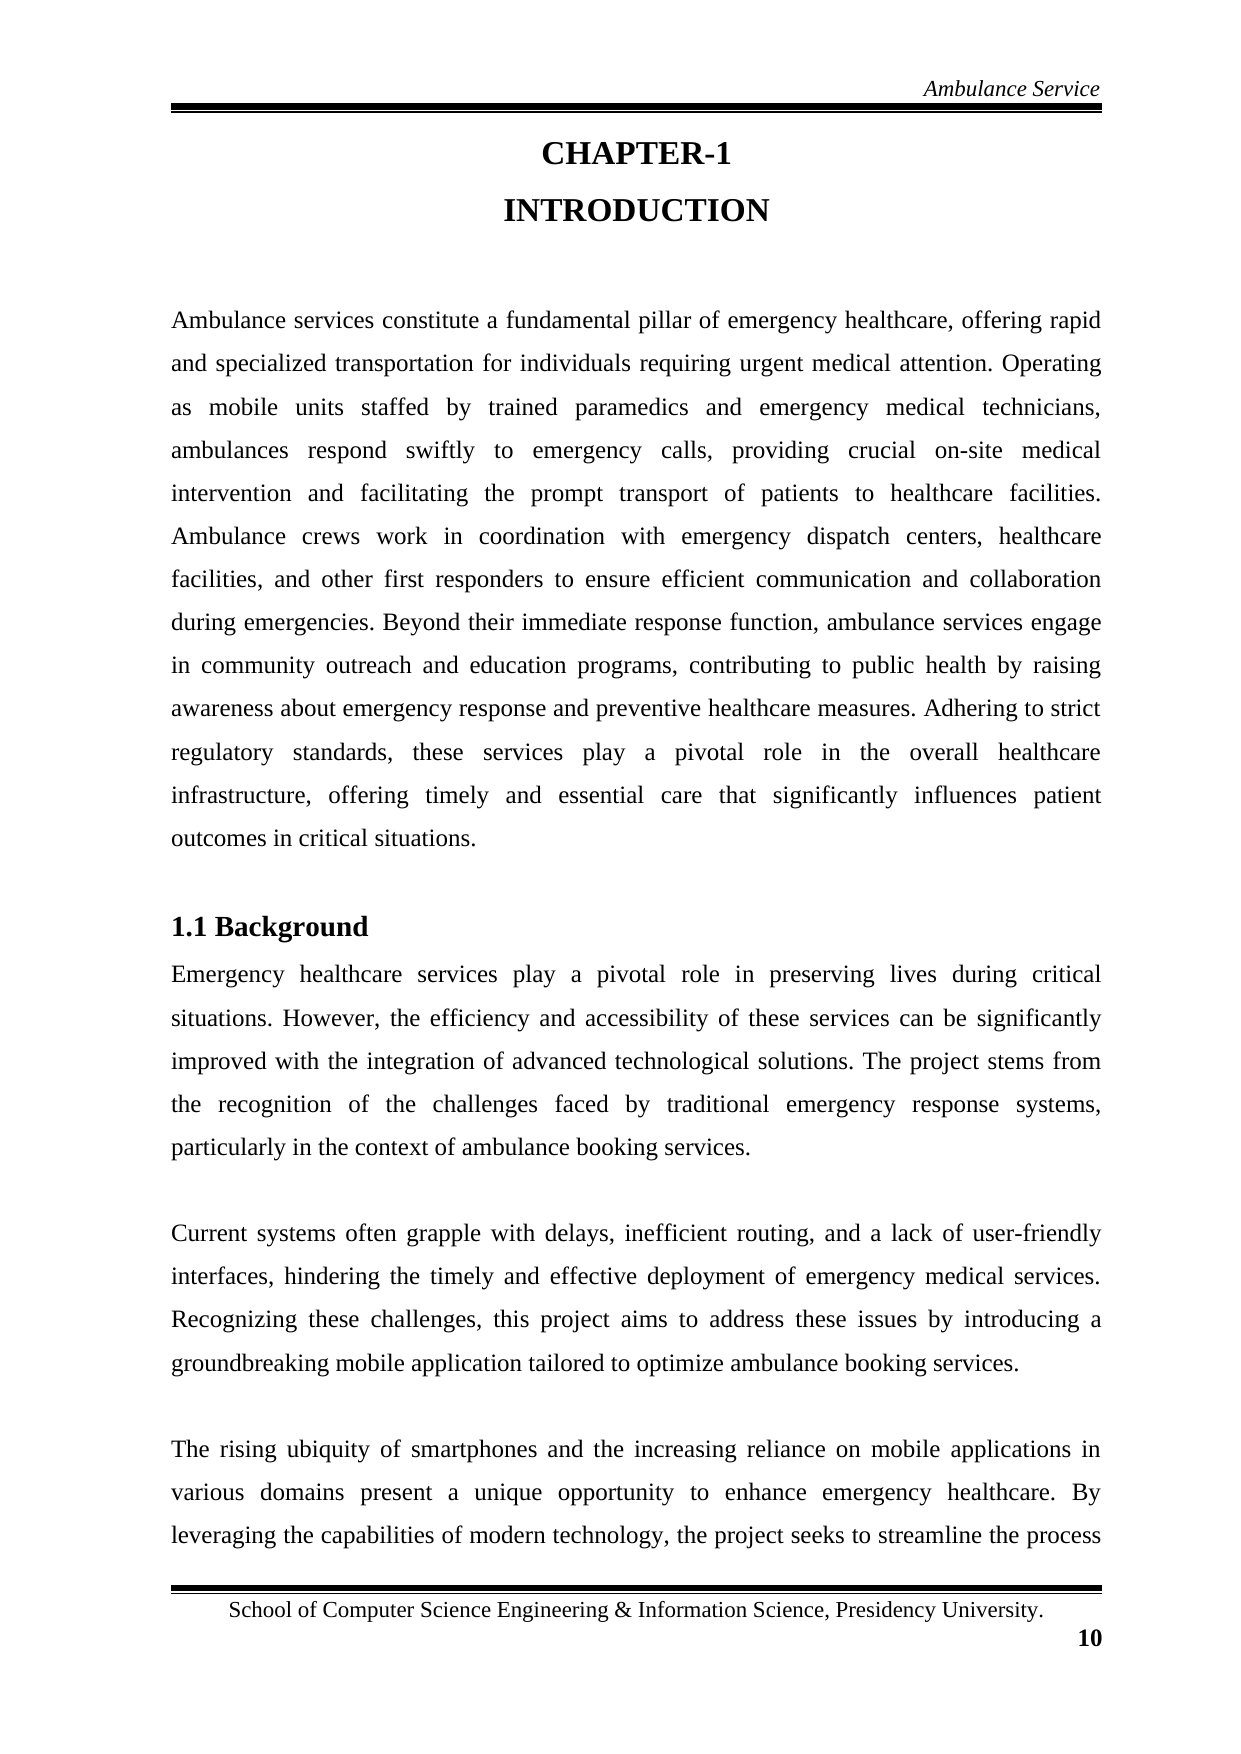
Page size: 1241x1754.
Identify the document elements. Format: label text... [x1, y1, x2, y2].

text Current systems often grapple with delays, inefficient routing, and a lack of user-friendly interfaces, hindering the timely and effective deployment of emergency medical services. Recognizing these challenges, this project aims to address these issues by introducing a groundbreaking mobile application tailored to optimize ambulance booking services. [171, 1218, 1102, 1376]
text Ambulance services constitute a fundamental pillar of emergency healthcare, offering rapid and specialized transportation for individuals requiring urgent medical attention. Operating as mobile units staffed by trained paramedics and emergency medical technicians, ambulances respond swiftly to emergency calls, providing crucial on-site medical intervention and facilitating the prompt transport of patients to healthcare facilities. Ambulance crews work in coordination with emergency dispatch centers, healthcare facilities, and other first responders to ensure efficient communication and collaboration during emergencies. Beyond their immediate response function, ambulance services engage in community outreach and education programs, contributing to public health by raising awareness about emergency response and preventive healthcare measures. Adhering to strict regulatory standards, these services play a pivotal role in the overall healthcare infrastructure, offering timely and essential care that significantly influences patient outcomes in critical situations. [171, 305, 1102, 852]
text INTRODUCTION [171, 190, 1102, 229]
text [171, 1434, 1102, 1549]
text Emergency healthcare services play a pivotal role in preserving lives during critical situations. However, the efficiency and accessibility of these services can be significantly improved with the integration of advanced technological solutions. The project stems from the recognition of the challenges faced by traditional emergency response systems, particularly in the context of ambulance booking services. [171, 959, 1102, 1161]
text CHAPTER-1 [171, 133, 1102, 171]
list Background [171, 909, 1102, 943]
